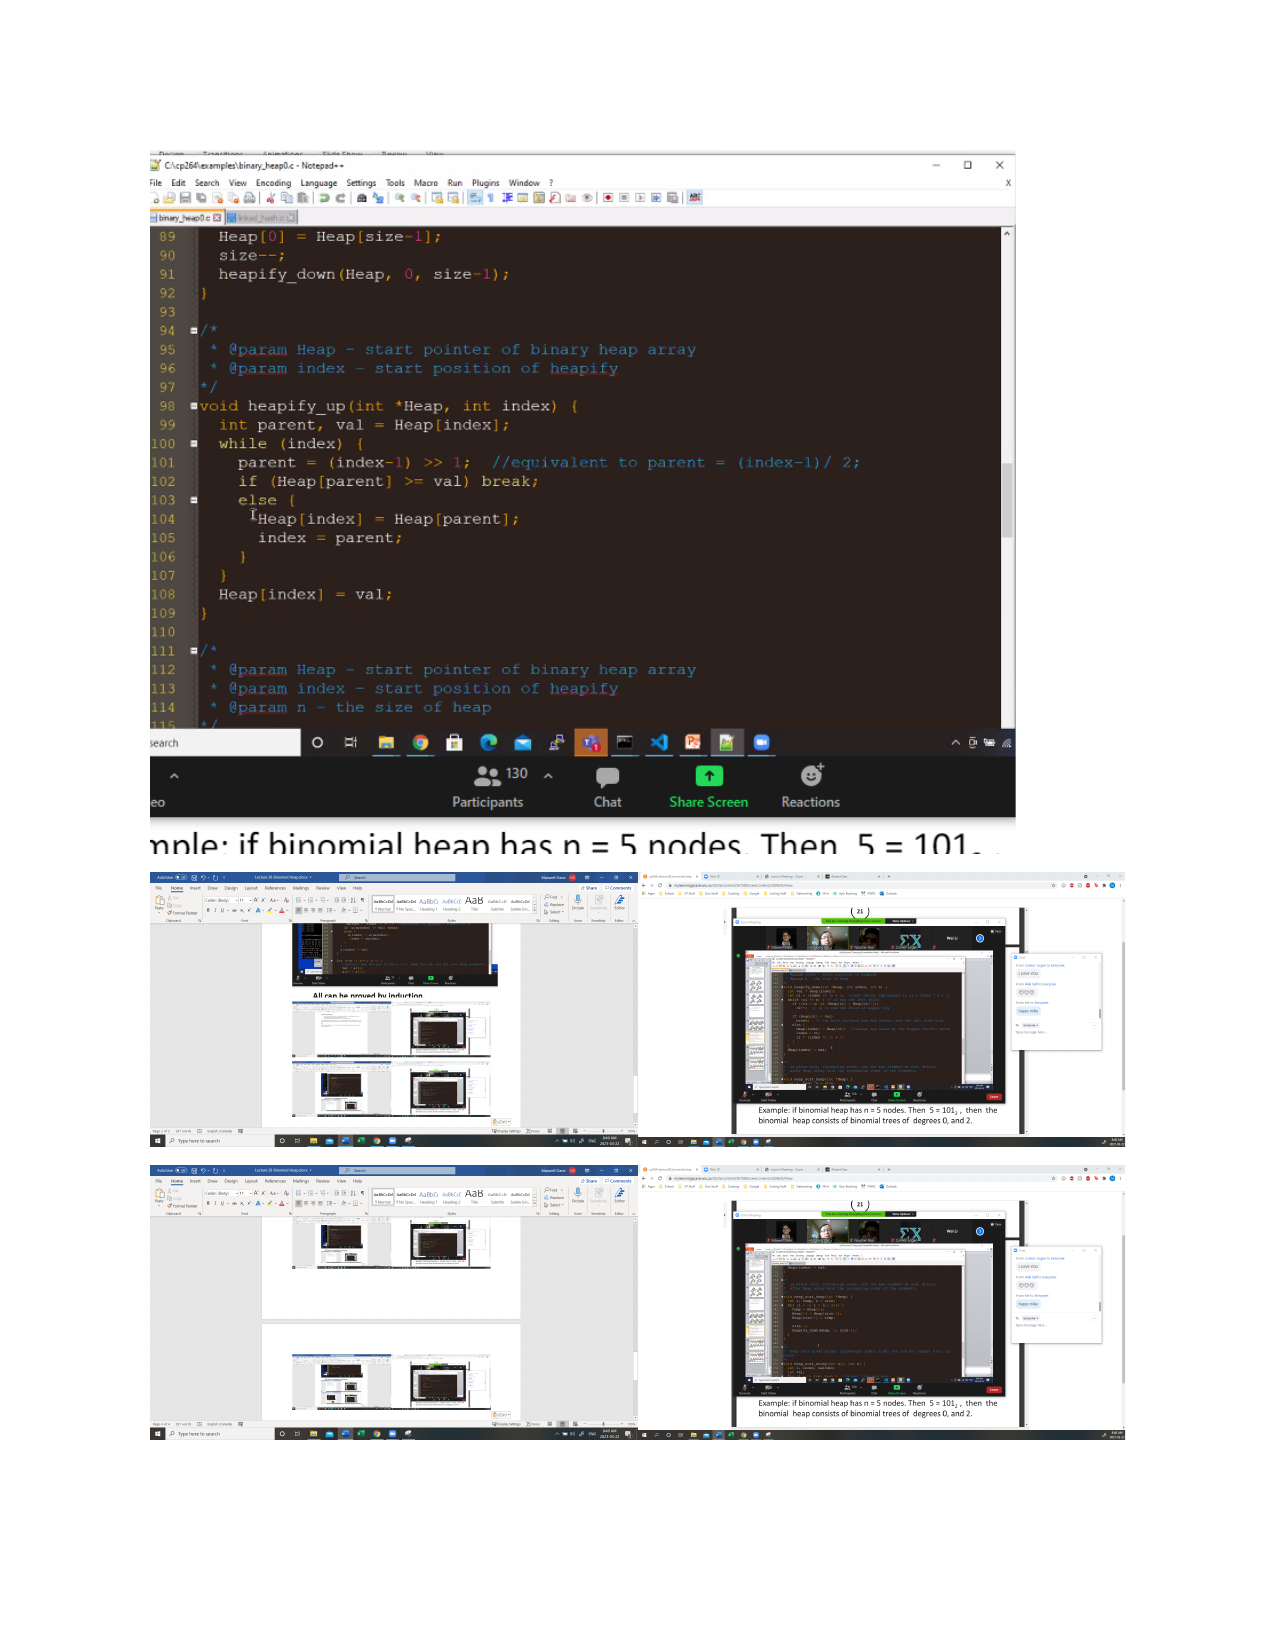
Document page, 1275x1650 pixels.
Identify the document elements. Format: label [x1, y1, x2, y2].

picture [150, 872, 1125, 1147]
picture [150, 1165, 1125, 1440]
picture [150, 150, 1016, 854]
